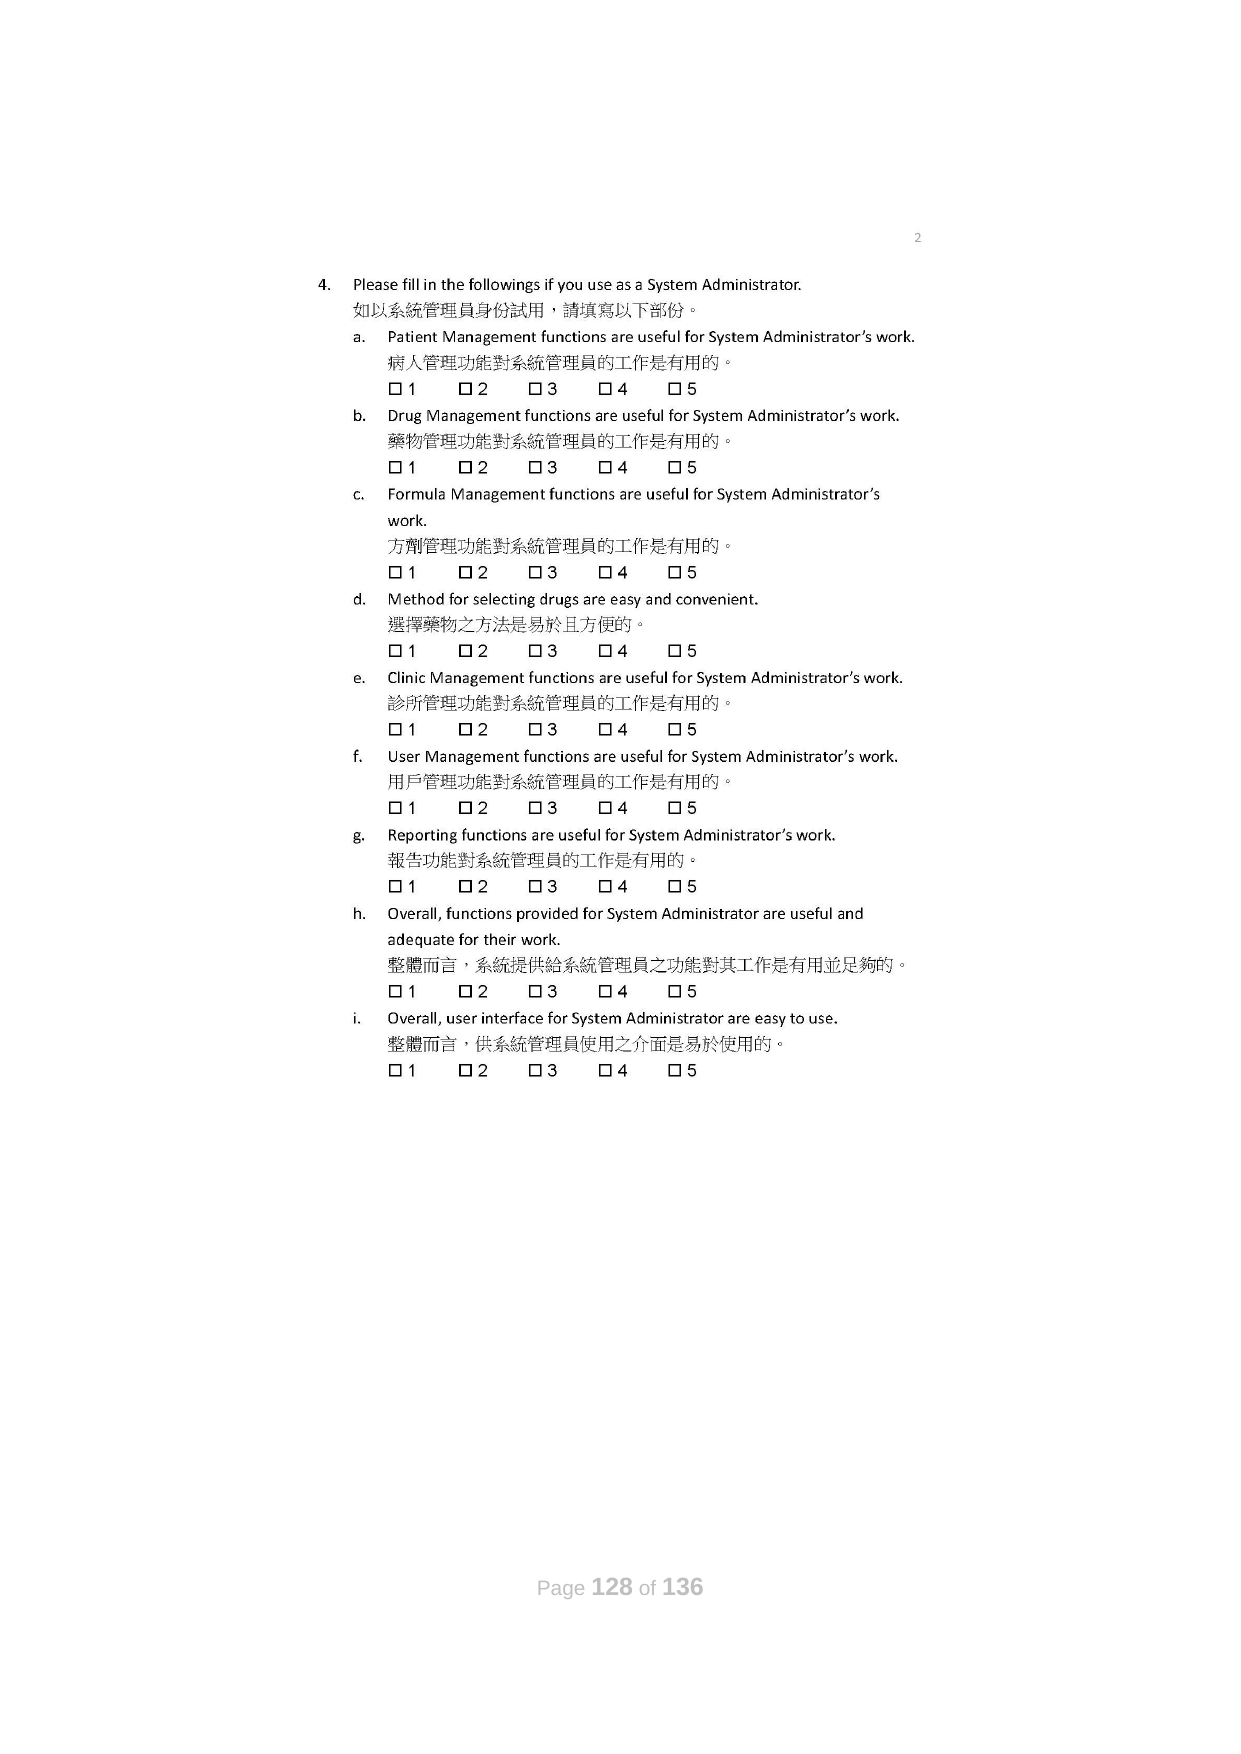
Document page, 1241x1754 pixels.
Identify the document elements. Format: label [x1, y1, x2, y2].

picture [187, 167, 1052, 1391]
